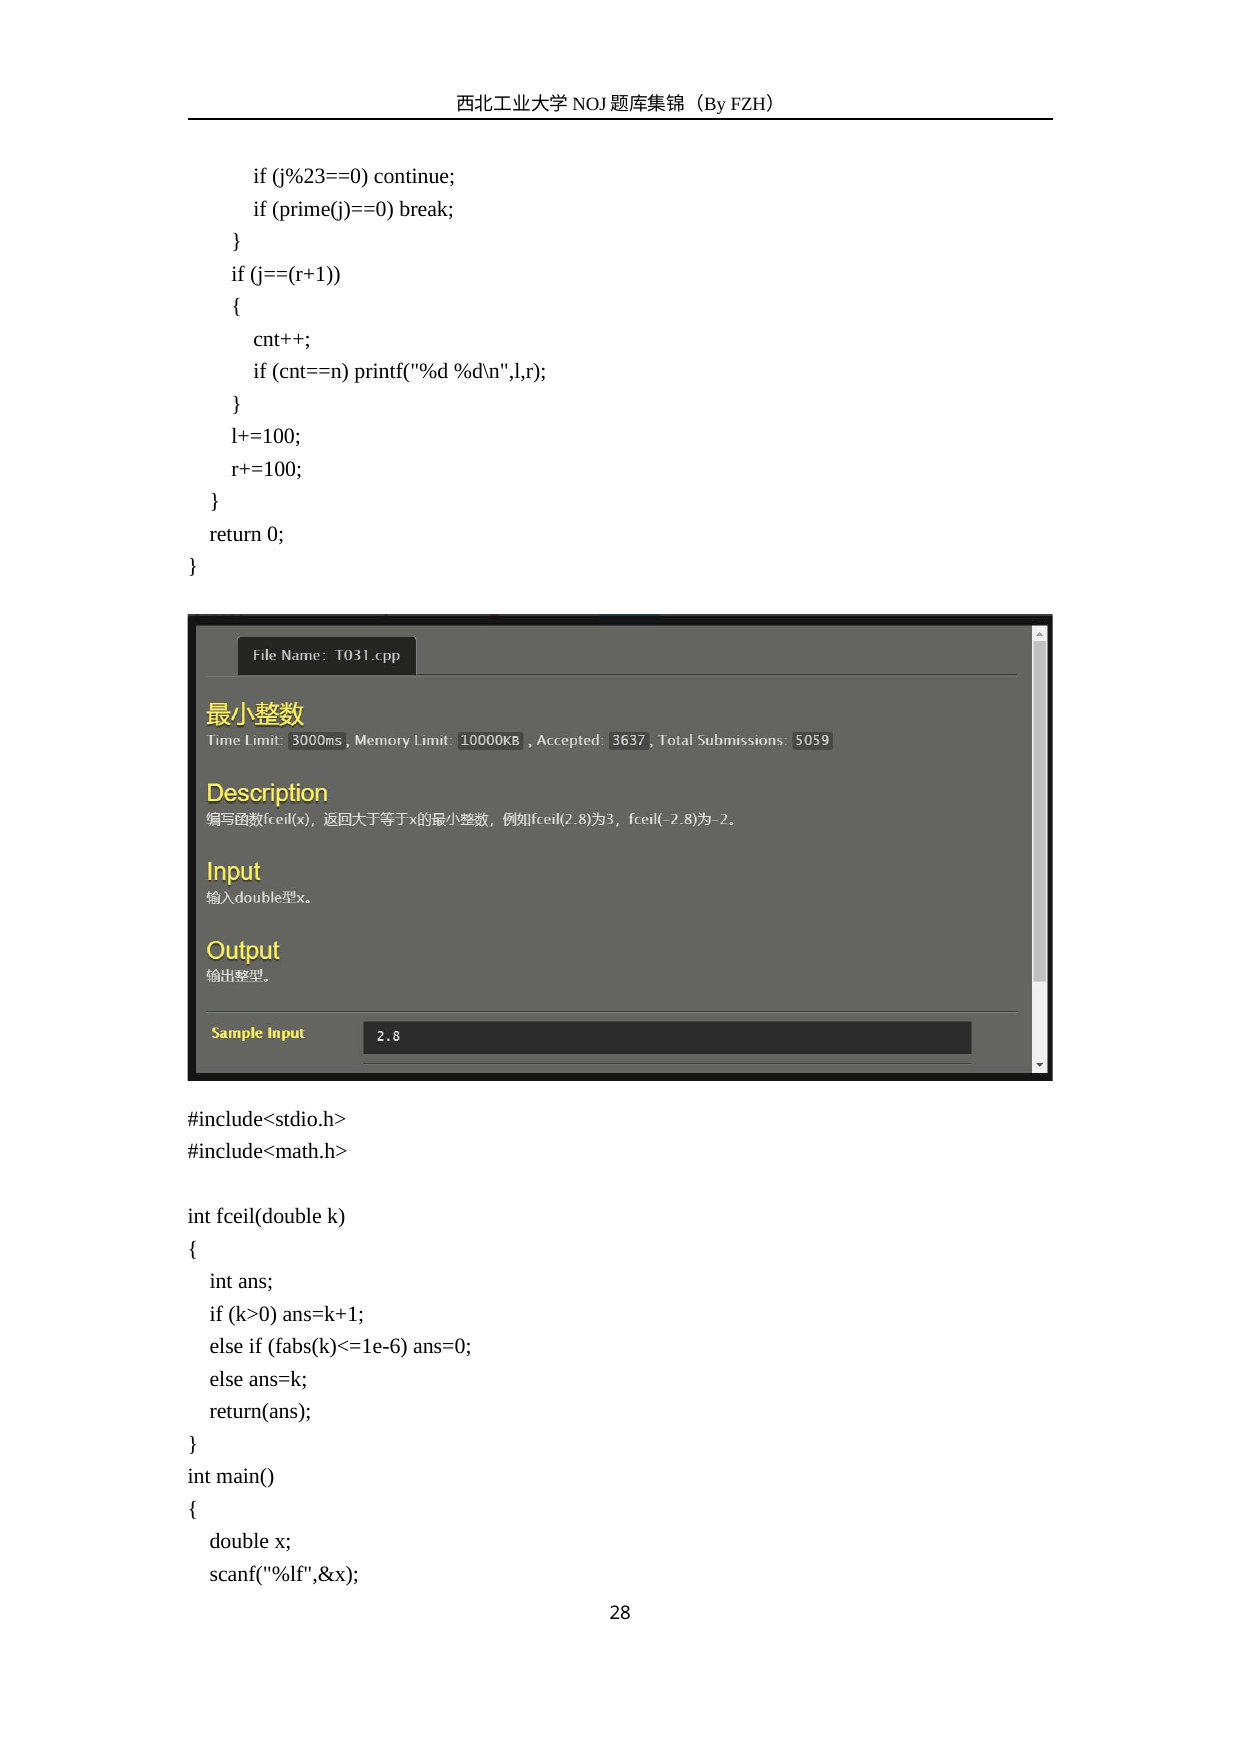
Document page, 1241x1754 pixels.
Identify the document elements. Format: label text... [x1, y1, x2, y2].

text } [187, 550, 1053, 582]
text if (cnt==n) printf("%d %d\n",l,r); [187, 355, 1053, 387]
text scanf("%lf",&x); [187, 1557, 1053, 1590]
text #include<math.h> [187, 1135, 1053, 1167]
text { [187, 1232, 1053, 1265]
text } [187, 1427, 1053, 1460]
text } [187, 225, 1053, 257]
text } [187, 387, 1053, 420]
text return(ans); [187, 1395, 1053, 1427]
text int ans; [187, 1265, 1053, 1297]
text int fceil(double k) [187, 1200, 1053, 1232]
text int main() [187, 1460, 1053, 1492]
text else ans=k; [187, 1362, 1053, 1395]
text double x; [187, 1525, 1053, 1557]
text } [187, 485, 1053, 517]
text if (prime(j)==0) break; [187, 192, 1053, 225]
text if (k>0) ans=k+1; [187, 1297, 1053, 1330]
text { [187, 290, 1053, 322]
text if (j==(r+1)) [187, 257, 1053, 290]
text if (j%23==0) continue; [187, 160, 1053, 192]
text else if (fabs(k)<=1e-6) ans=0; [187, 1330, 1053, 1362]
text { [187, 1492, 1053, 1525]
text r+=100; [187, 452, 1053, 485]
text cnt++; [187, 322, 1053, 355]
text #include<stdio.h> [187, 1102, 1053, 1135]
text l+=100; [187, 420, 1053, 452]
text return 0; [187, 517, 1053, 550]
picture [187, 614, 1053, 1081]
